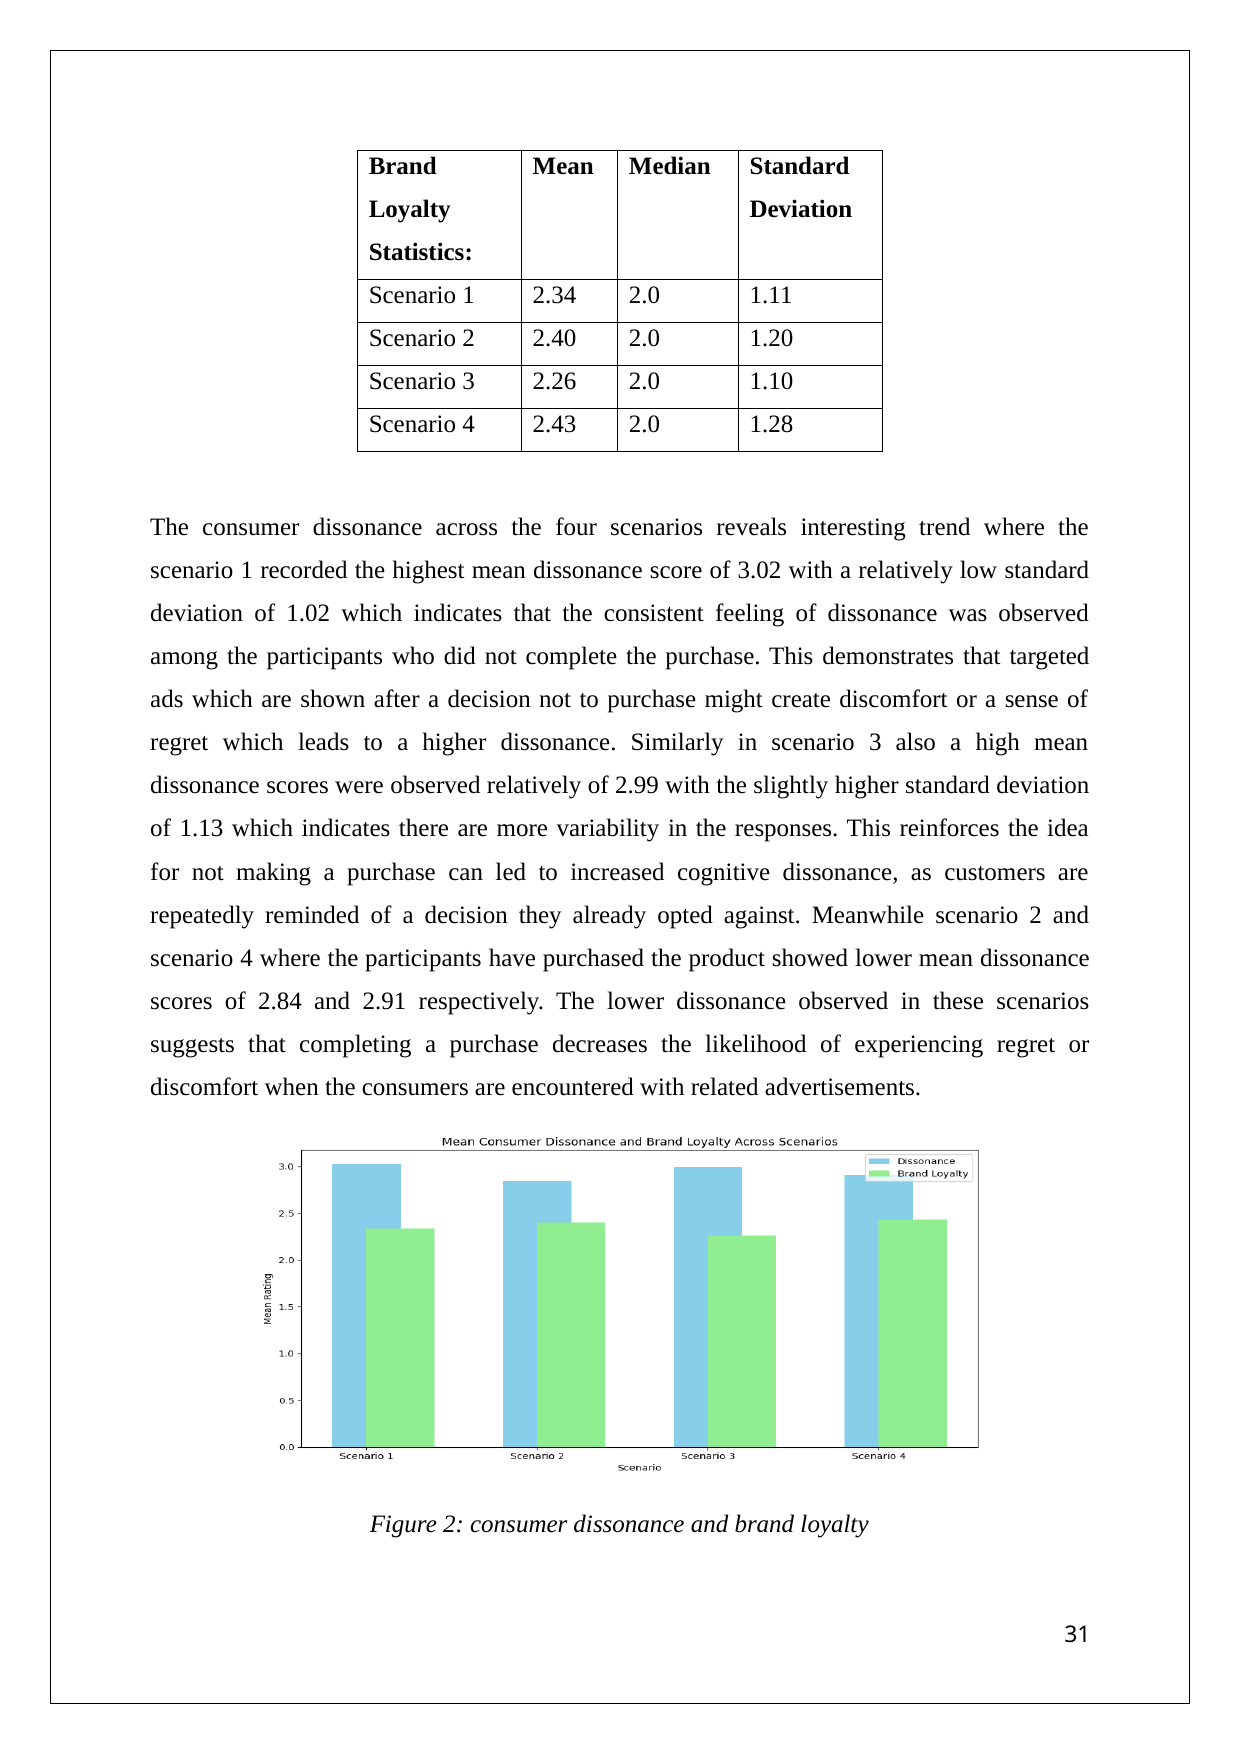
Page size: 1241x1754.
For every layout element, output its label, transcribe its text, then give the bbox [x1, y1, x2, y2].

table_cell Scenario 2 [358, 323, 521, 365]
table_cell 1.28 [739, 409, 882, 451]
table_cell Mean [522, 151, 617, 279]
table_cell Brand Loyalty Statistics: [358, 151, 521, 279]
table_cell 2.0 [618, 366, 738, 408]
text Figure 2: consumer dissonance and brand loyalty [150, 1509, 1090, 1538]
table_cell Scenario 1 [358, 280, 521, 322]
table_cell 1.11 [739, 280, 882, 322]
table_cell 2.26 [522, 366, 617, 408]
table_cell 1.20 [739, 323, 882, 365]
table_cell Median [618, 151, 738, 279]
table_cell Standard Deviation [739, 151, 882, 279]
text The consumer dissonance across the four scenarios reveals interesting trend where the scenario 1 recorded the highest mean dissonance score of 3.02 with a relatively low standard deviation of 1.02 which indicates that the consistent feeling of dissonance was observed among the participants who did not complete the purchase. This demonstrates that targeted ads which are shown after a decision not to purchase might create discomfort or a sense of regret which leads to a higher dissonance. Similarly in scenario 3 also a high mean dissonance scores were observed relatively of 2.99 with the slightly higher standard deviation of 1.13 which indicates there are more variability in the responses. This reinforces the idea for not making a purchase can led to increased cognitive dissonance, as customers are repeatedly reminded of a decision they already opted against. Meanwhile scenario 2 and scenario 4 where the participants have purchased the product showed lower mean dissonance scores of 2.84 and 2.91 respectively. The lower dissonance observed in these scenarios suggests that completing a purchase decreases the likelihood of experiencing regret or discomfort when the consumers are encountered with related advertisements. [150, 512, 1090, 1101]
picture [256, 1132, 984, 1478]
table_cell 1.10 [739, 366, 882, 408]
table_cell Scenario 3 [358, 366, 521, 408]
table_cell 2.34 [522, 280, 617, 322]
table_cell 2.0 [618, 323, 738, 365]
table_cell Scenario 4 [358, 409, 521, 451]
table_cell 2.40 [522, 323, 617, 365]
table_cell 2.0 [618, 409, 738, 451]
table_cell 2.0 [618, 280, 738, 322]
table_cell 2.43 [522, 409, 617, 451]
